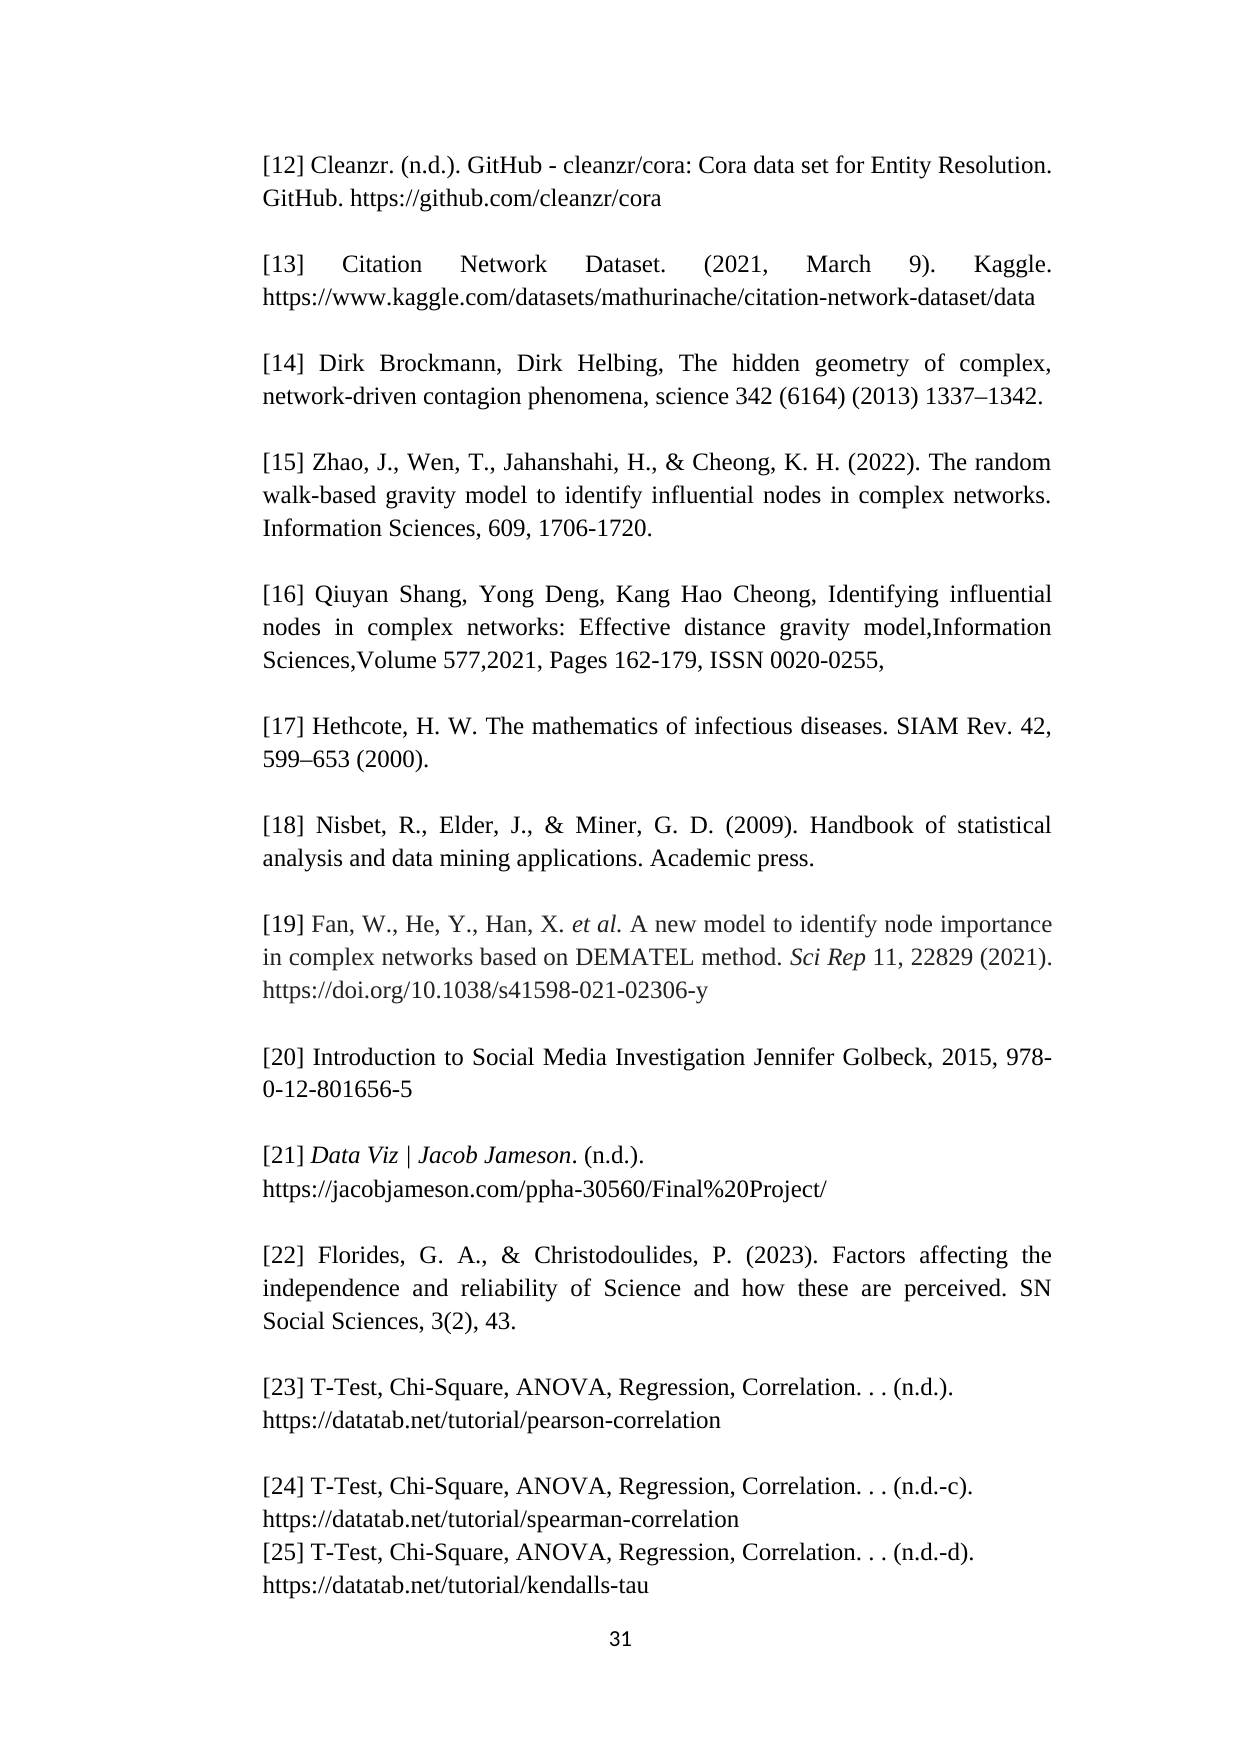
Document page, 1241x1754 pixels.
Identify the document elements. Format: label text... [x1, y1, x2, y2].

text [16] Qiuyan Shang, Yong Deng, Kang Hao Cheong, Identifying influential nodes in complex networks: Effective distance gravity model,Information Sciences,Volume 577,2021, Pages 162-179, ISSN 0020-0255, [262, 579, 1053, 674]
text [14] Dirk Brockmann, Dirk Helbing, The hidden geometry of complex, network-driven contagion phenomena, science 342 (6164) (2013) 1337–1342. [262, 348, 1053, 410]
text [13] Citation Network Dataset. (2021, March 9). Kaggle. https://www.kaggle.com/datasets/mathurinache/citation-network-dataset/data [262, 249, 1053, 311]
text [21] Data Viz | Jacob Jameson. (n.d.). [262, 1141, 1053, 1169]
text [18] Nisbet, R., Elder, J., & Miner, G. D. (2009). Handbook of statistical analysis and data mining applications. Academic press. [262, 810, 1053, 872]
text [15] Zhao, J., Wen, T., Jahanshahi, H., & Cheong, K. H. (2022). The random walk-based gravity model to identify influential nodes in complex networks. Information Sciences, 609, 1706-1720. [262, 447, 1053, 542]
text [12] Cleanzr. (n.d.). GitHub - cleanzr/cora: Cora data set for Entity Resolution. GitHub. https://github.com/cleanzr/cora [262, 150, 1053, 212]
text [19] Fan, W., He, Y., Han, X. et al. A new model to identify node importance in complex networks based on DEMATEL method. Sci Rep 11, 22829 (2021). https://doi.org/10.1038/s41598-021-02306-y [262, 909, 1053, 1004]
text [25] T-Test, Chi-Square, ANOVA, Regression, Correlation. . . (n.d.-d). [262, 1537, 1053, 1566]
text https://datatab.net/tutorial/pearson-correlation [262, 1405, 1053, 1433]
text https://datatab.net/tutorial/kendalls-tau [262, 1570, 1053, 1599]
text [23] T-Test, Chi-Square, ANOVA, Regression, Correlation. . . (n.d.). [262, 1372, 1053, 1401]
text [20] Introduction to Social Media Investigation Jennifer Golbeck, 2015, 978-0-12-801656-5 [262, 1042, 1053, 1103]
text https://datatab.net/tutorial/spearman-correlation [262, 1504, 1053, 1533]
text https://jacobjameson.com/ppha-30560/Final%20Project/ [262, 1174, 1053, 1202]
text [24] T-Test, Chi-Square, ANOVA, Regression, Correlation. . . (n.d.-c). [262, 1471, 1053, 1499]
text [17] Hethcote, H. W. The mathematics of infectious diseases. SIAM Rev. 42, 599–653 (2000). [262, 711, 1053, 773]
text [22] Florides, G. A., & Christodoulides, P. (2023). Factors affecting the independence and reliability of Science and how these are perceived. SN Social Sciences, 3(2), 43. [262, 1240, 1053, 1334]
